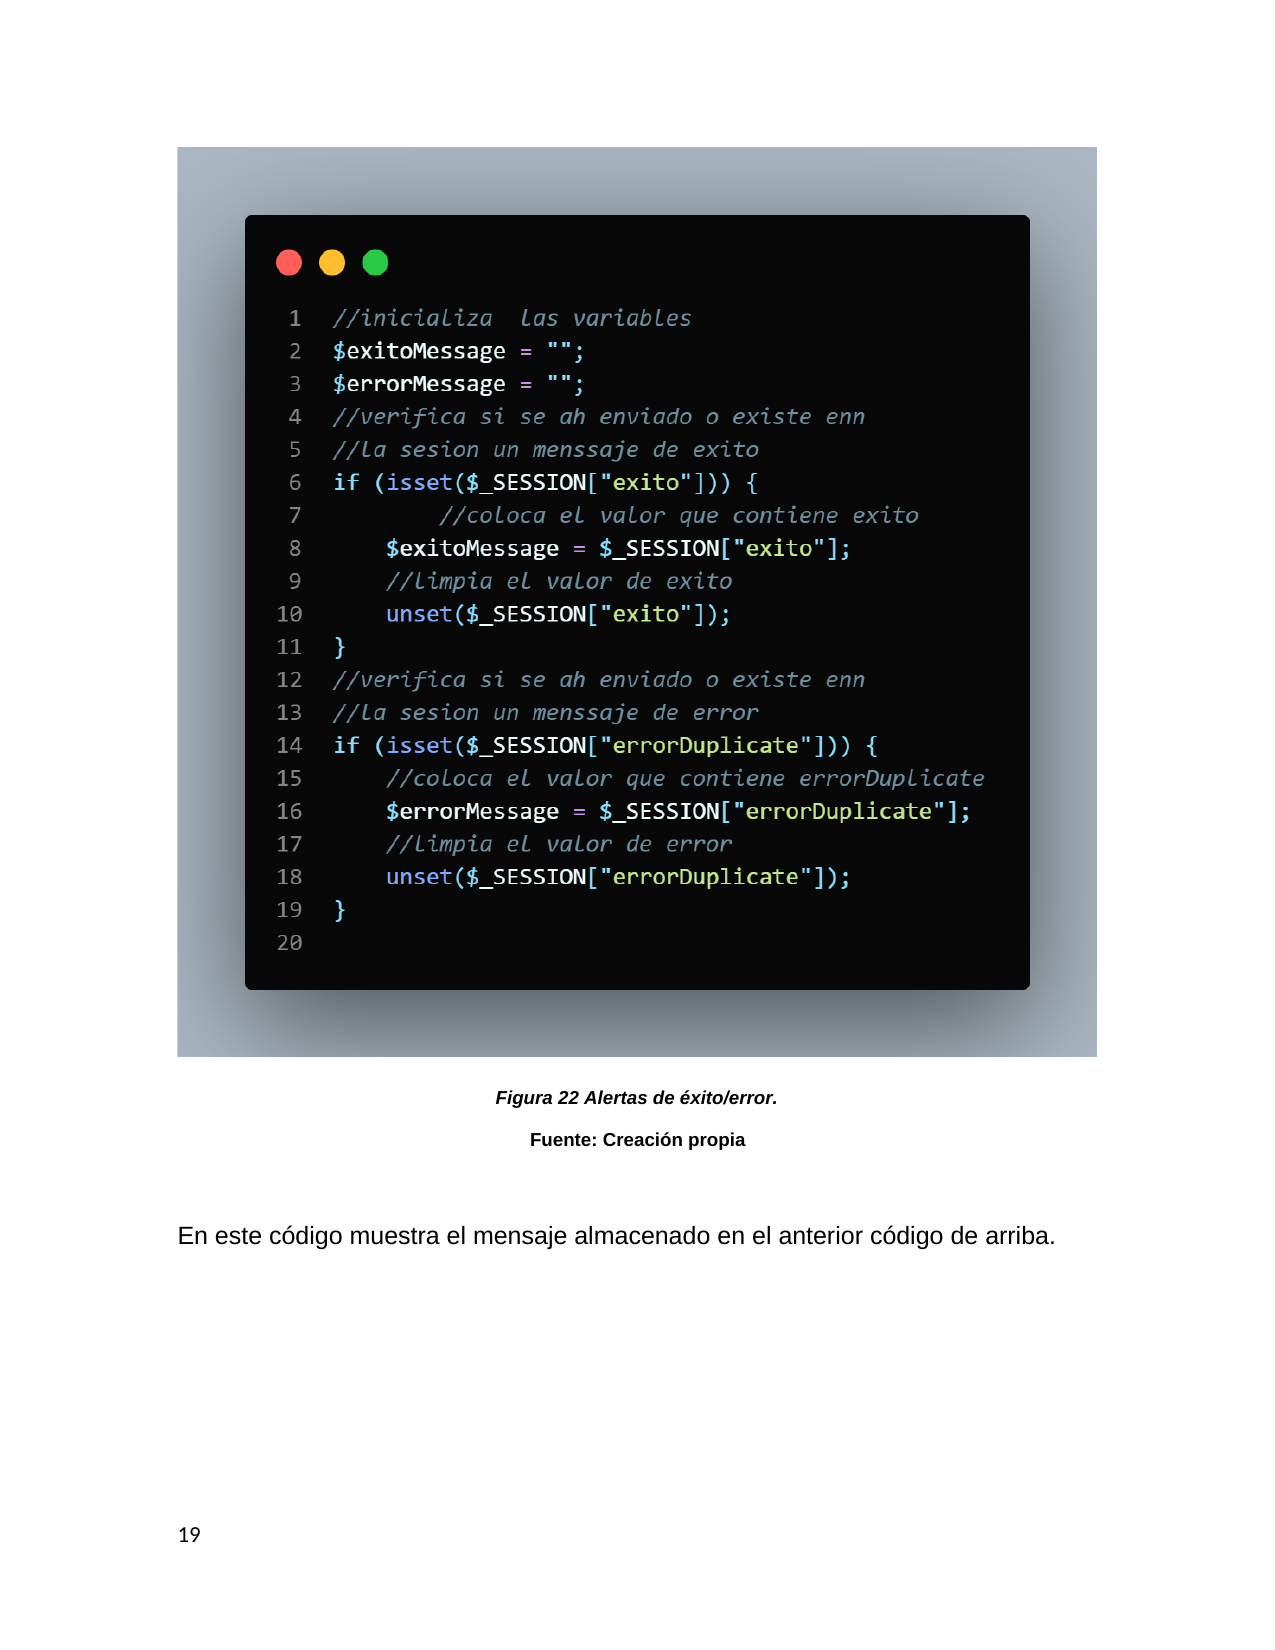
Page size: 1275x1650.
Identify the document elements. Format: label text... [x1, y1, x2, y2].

text En este código muestra el mensaje almacenado en el anterior código de arriba. [177, 1221, 1098, 1250]
text Fuente: Creación propia [177, 1129, 1098, 1151]
picture [177, 147, 1097, 1057]
